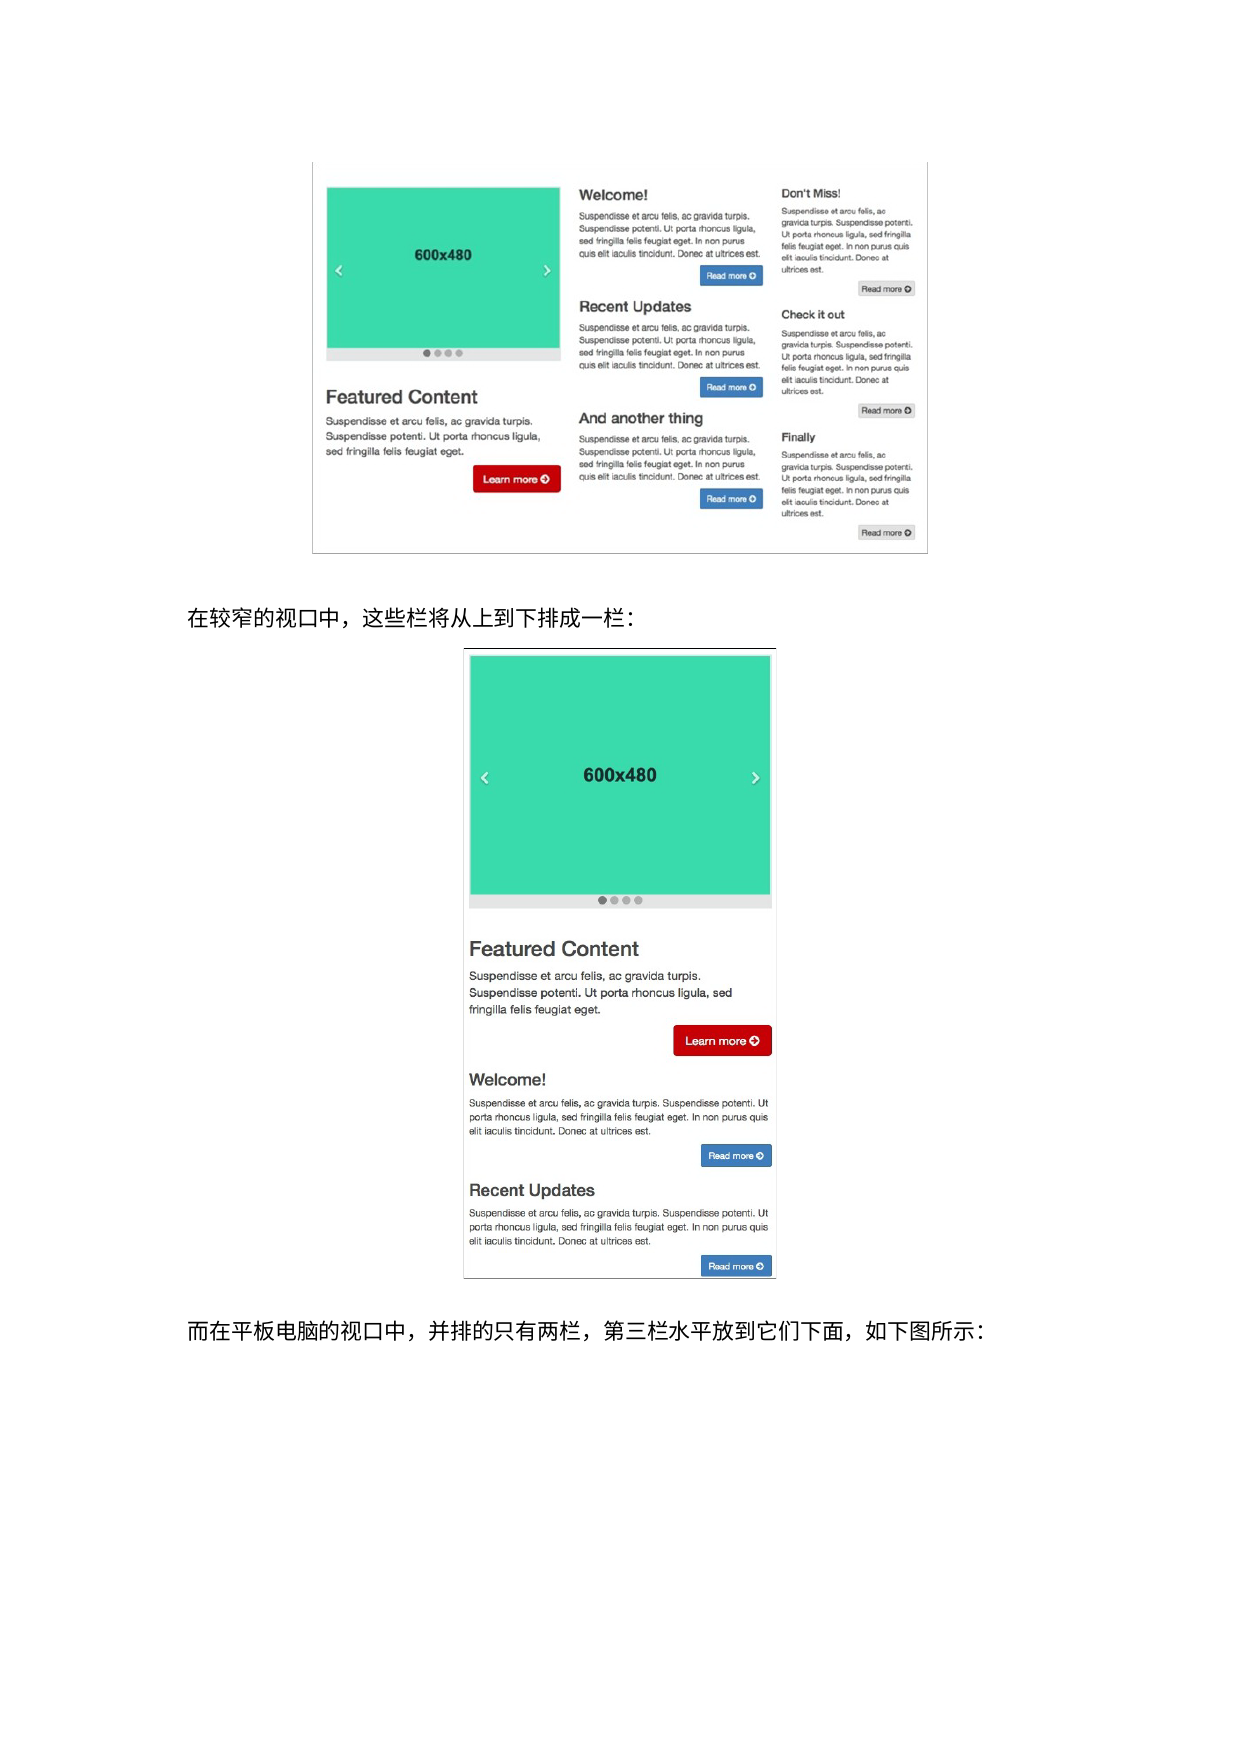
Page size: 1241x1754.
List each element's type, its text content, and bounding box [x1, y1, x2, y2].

picture [312, 162, 928, 554]
text 而在平板电脑的视口中，并排的只有两栏，第三栏水平放到它们下面，如下图所示： [187, 1314, 1053, 1346]
text 在较窄的视口中，这些栏将从上到下排成一栏： [187, 600, 1053, 633]
picture [463, 648, 777, 1279]
